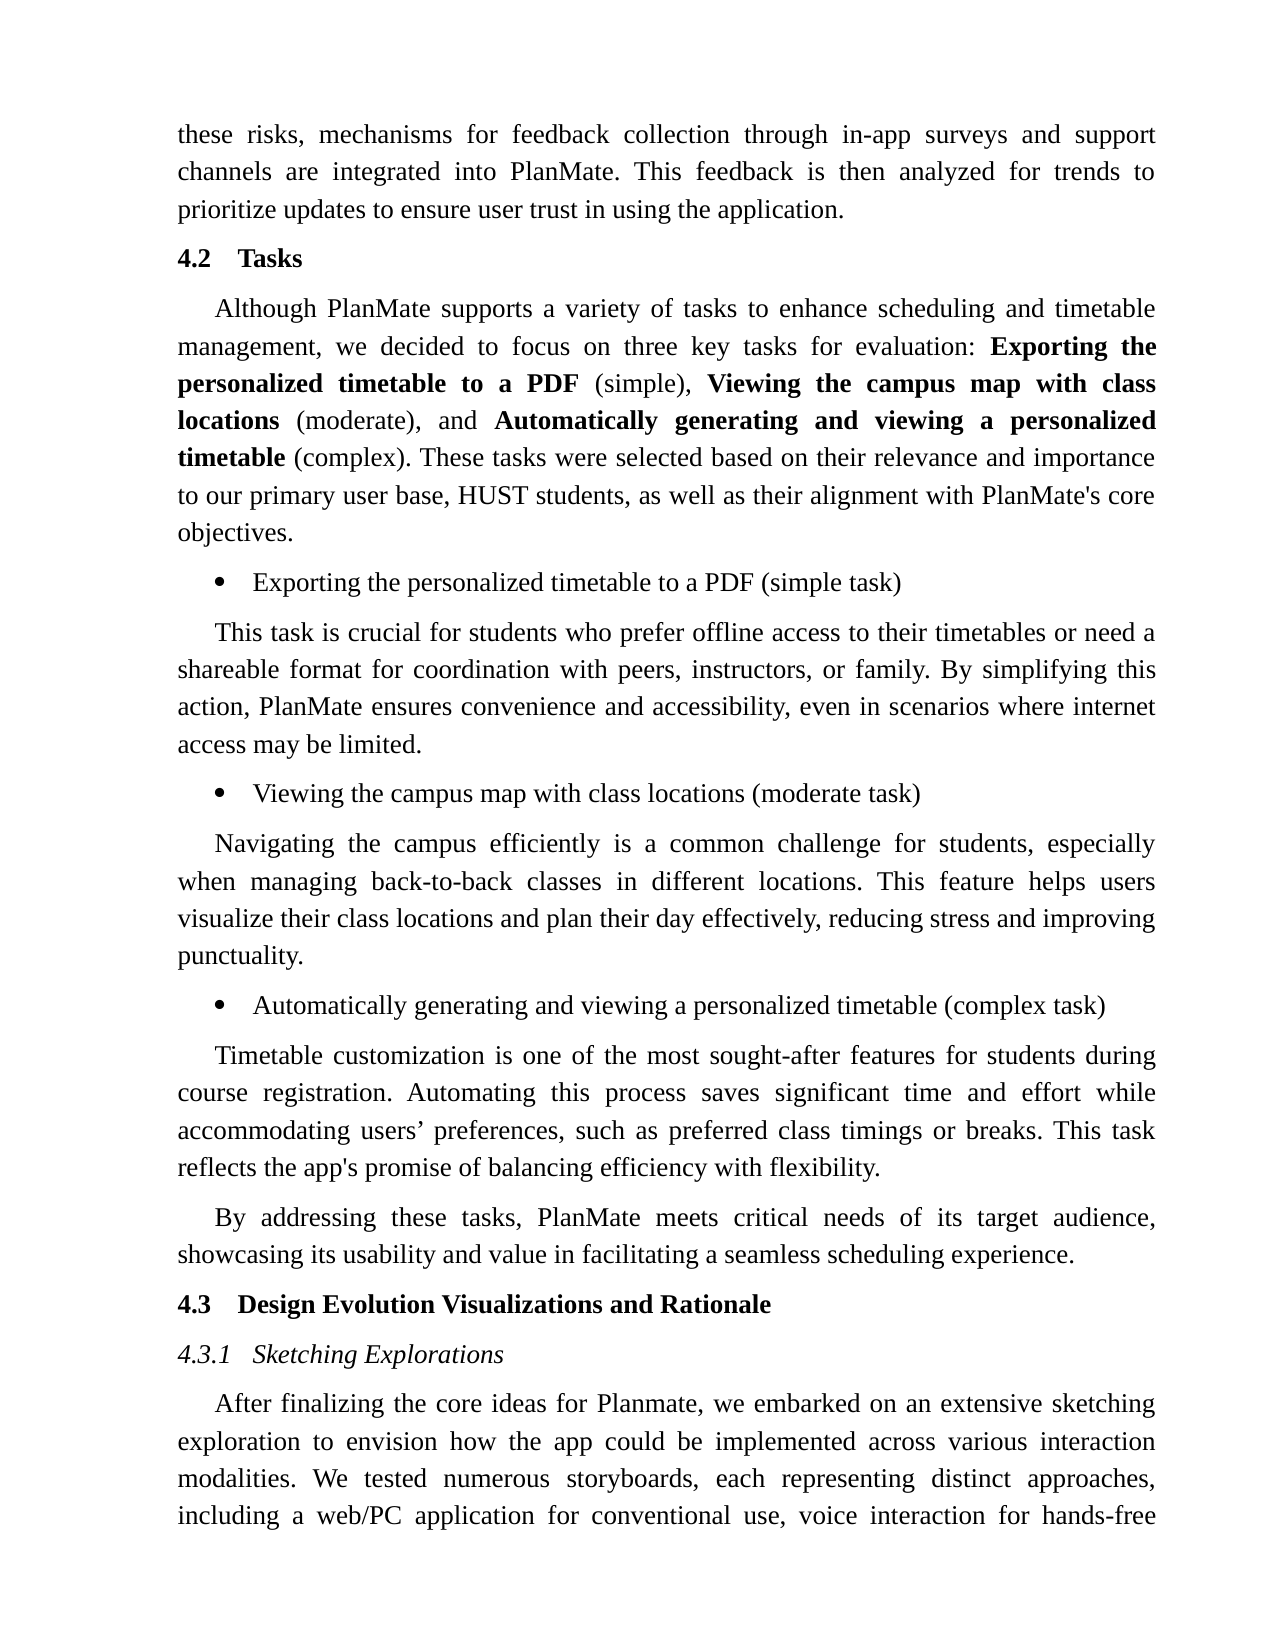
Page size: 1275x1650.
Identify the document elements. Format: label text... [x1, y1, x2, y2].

text This task is crucial for students who prefer offline access to their timetables or need a shareable format for coordination with peers, instructors, or family. By simplifying this action, PlanMate ensures convenience and accessibility, even in scenarios where internet access may be limited. [177, 616, 1157, 759]
list Automatically generating and viewing a personalized timetable (complex task) [215, 989, 1157, 1020]
list Exporting the personalized timetable to a PDF (simple task) [215, 566, 1157, 597]
subtitle Sketching Explorations [177, 1338, 1157, 1369]
text By addressing these tasks, PlanMate meets critical needs of its target audience, showcasing its usability and value in facilitating a seamless scheduling experience. [177, 1201, 1157, 1269]
subtitle Design Evolution Visualizations and Rationale [177, 1288, 1157, 1319]
text Although PlanMate supports a variety of tasks to enhance scheduling and timetable management, we decided to focus on three key tasks for evaluation: Exporting the personalized timetable to a PDF (simple), Viewing the campus map with class locations (moderate), and Automatically generating and viewing a personalized timetable (complex). These tasks were selected based on their relevance and importance to our primary user base, HUST students, as well as their alignment with PlanMate's core objectives. [177, 292, 1157, 547]
text Timetable customization is one of the most sought-after features for students during course registration. Automating this process saves significant time and effort while accommodating users’ preferences, such as preferred class timings or breaks. This task reflects the app's promise of balancing efficiency with flexibility. [177, 1039, 1157, 1182]
list Viewing the campus map with class locations (moderate task) [215, 777, 1157, 809]
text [177, 118, 1157, 224]
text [177, 1387, 1157, 1531]
text Navigating the campus efficiently is a common challenge for students, especially when managing back-to-back classes in different locations. This feature helps users visualize their class locations and plan their day effectively, reducing stress and improving punctuality. [177, 827, 1157, 971]
subtitle Tasks [177, 242, 1157, 274]
